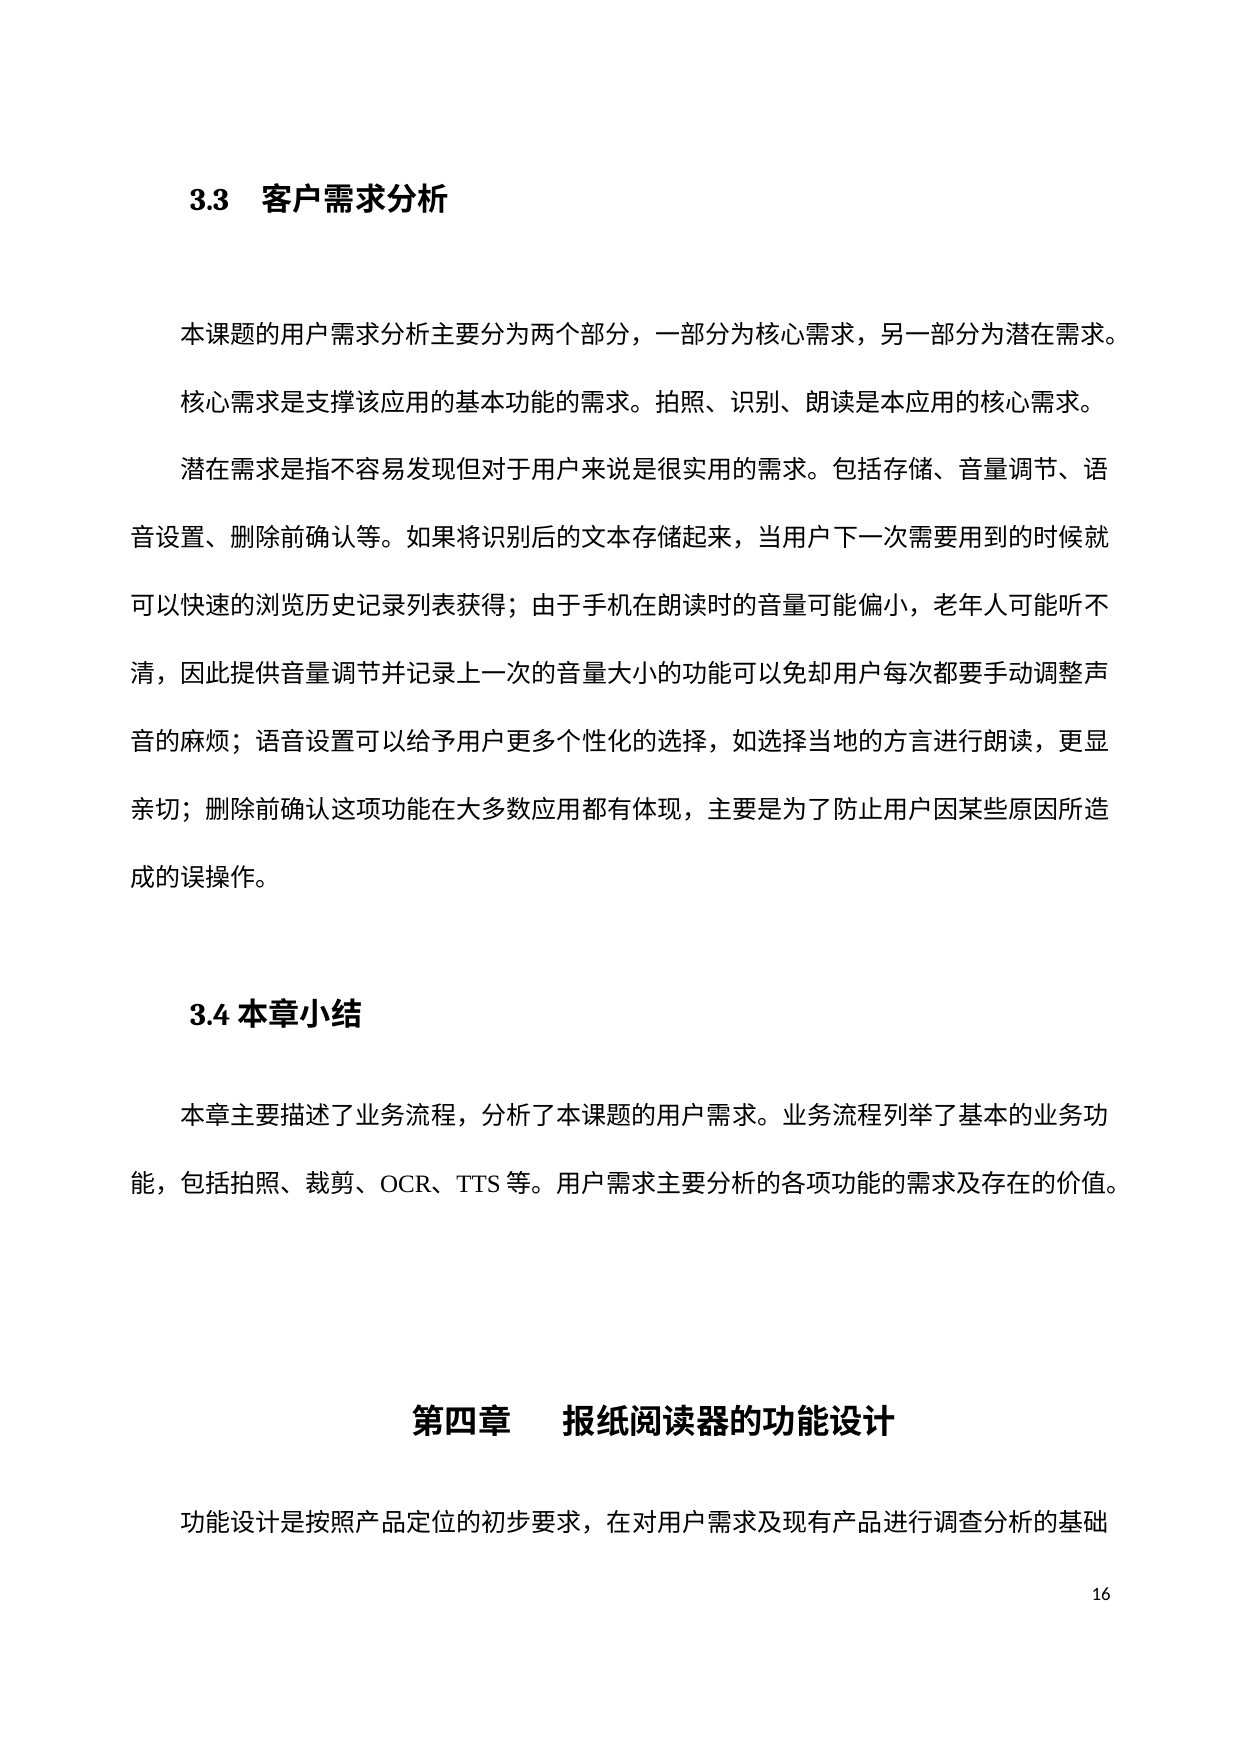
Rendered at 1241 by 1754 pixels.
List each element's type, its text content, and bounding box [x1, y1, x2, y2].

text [130, 1487, 1110, 1555]
text 潜在需求是指不容易发现但对于用户来说是很实用的需求。包括存储、音量调节、语音设置、删除前确认等。如果将识别后的文本存储起来，当用户下一次需要用到的时候就可以快速的浏览历史记录列表获得；由于手机在朗读时的音量可能偏小，老年人可能听不清，因此提供音量调节并记录上一次的音量大小的功能可以免却用户每次都要手动调整声音的麻烦；语音设置可以给予用户更多个性化的选择，如选择当地的方言进行朗读，更显亲切；删除前确认这项功能在大多数应用都有体现，主要是为了防止用户因某些原因所造成的误操作。 [130, 434, 1110, 909]
text 核心需求是支撑该应用的基本功能的需求。拍照、识别、朗读是本应用的核心需求。 [130, 366, 1110, 434]
subtitle 3.4 本章小结 [190, 977, 1110, 1045]
text 本课题的用户需求分析主要分为两个部分，一部分为核心需求，另一部分为潜在需求。 [130, 298, 1110, 366]
subtitle 3.3 客户需求分析 [190, 162, 1110, 230]
text 本章主要描述了业务流程，分析了本课题的用户需求。业务流程列举了基本的业务功能，包括拍照、裁剪、OCR、TTS等。用户需求主要分析的各项功能的需求及存在的价值。 [130, 1079, 1110, 1215]
subtitle 报纸阅读器的功能设计 [197, 1385, 1110, 1453]
